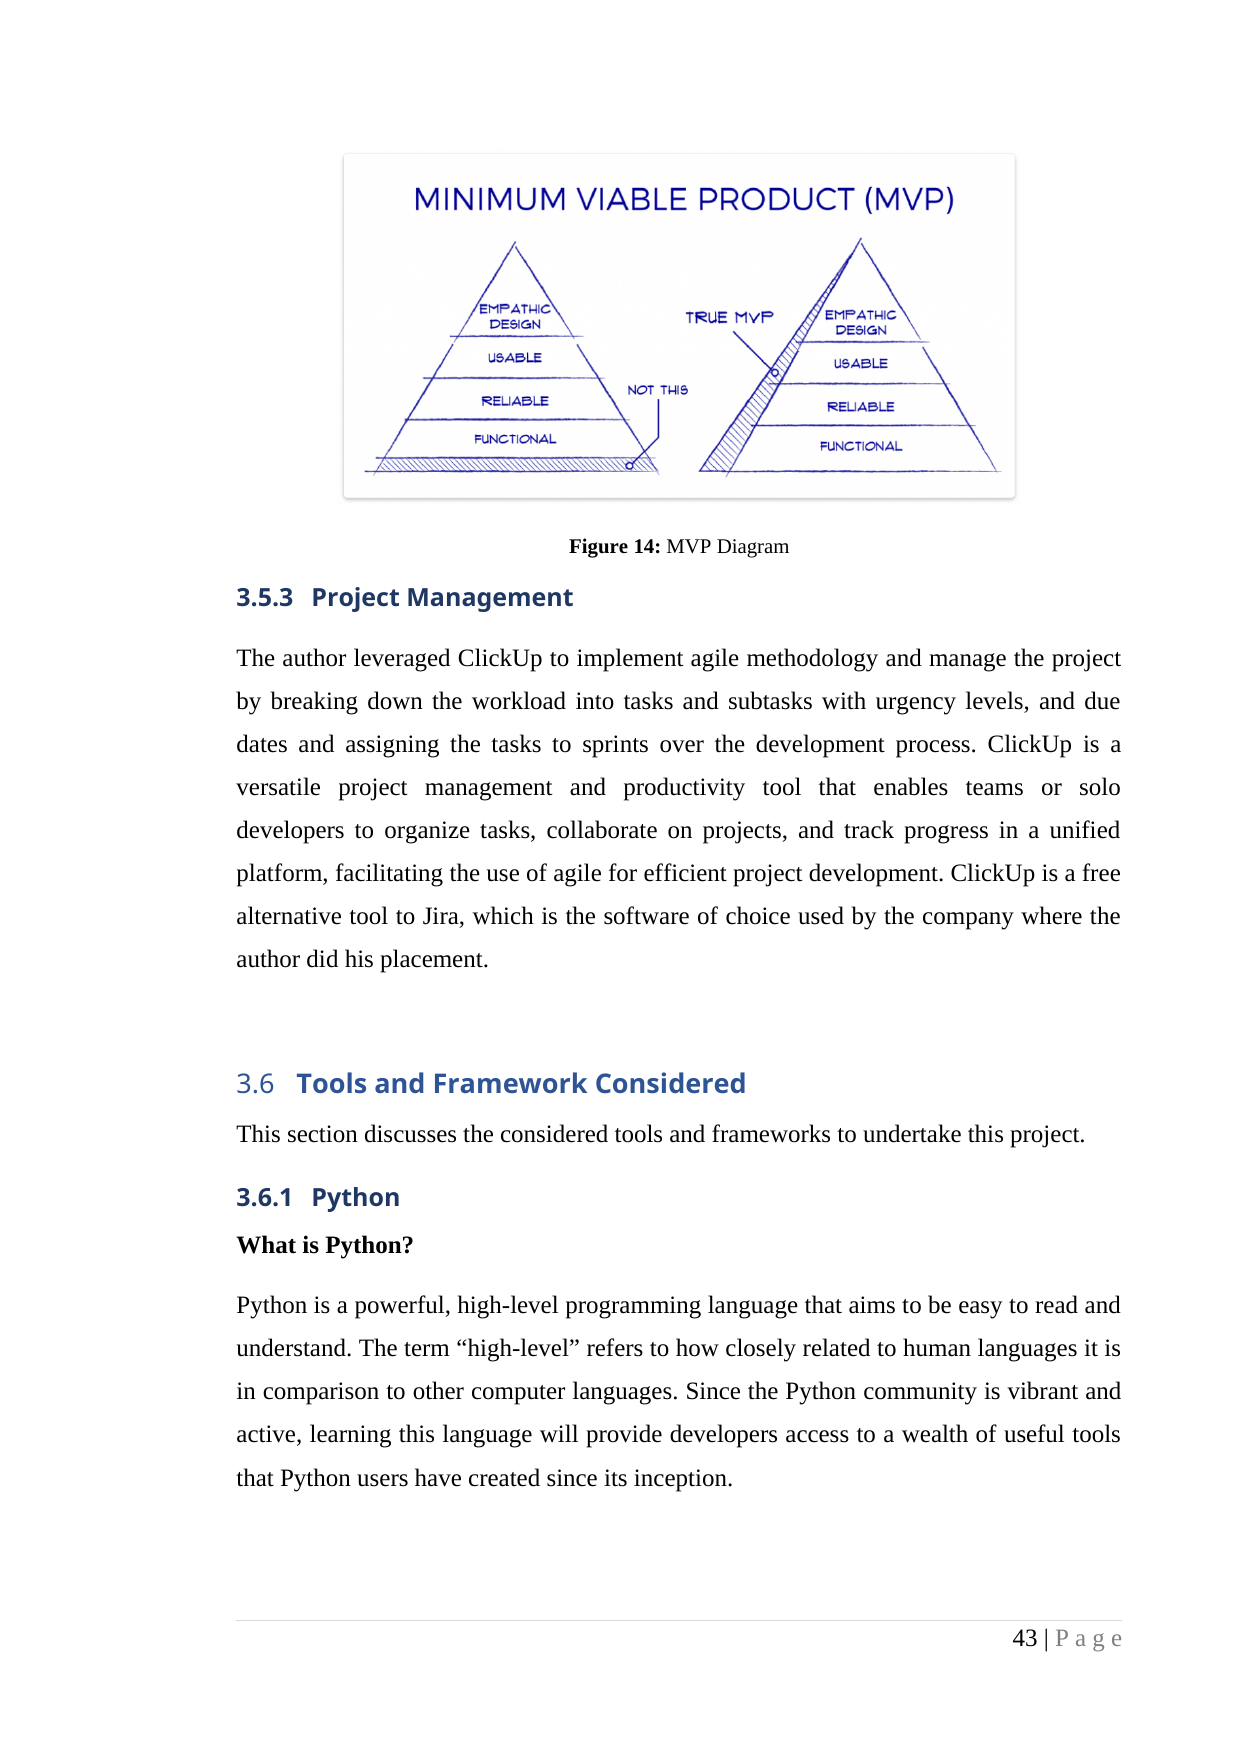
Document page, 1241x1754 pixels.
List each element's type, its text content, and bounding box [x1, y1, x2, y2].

picture [337, 147, 1021, 504]
text The author leveraged ClickUp to implement agile methodology and manage the project by breaking down the workload into tasks and subtasks with urgency levels, and due dates and assigning the tasks to sprints over the development process. ClickUp is a versatile project management and productivity tool that enables teams or solo developers to organize tasks, collaborate on projects, and track progress in a unified platform, facilitating the use of agile for efficient project development. ClickUp is a free alternative tool to Jira, which is the software of choice used by the company where the author did his placement. [236, 643, 1122, 973]
text Python is a powerful, high-level programming language that aims to be easy to read and understand. The term “high-level” refers to how closely related to human languages it is in comparison to other computer languages. Since the Python community is vibrant and active, learning this language will provide developers access to a wealth of useful tools that Python users have created since its inception. [236, 1290, 1122, 1491]
subtitle Project Management [236, 579, 1122, 613]
subtitle Tools and Framework Considered [236, 1064, 1122, 1101]
text Figure 14: MVP Diagram [236, 534, 1122, 558]
subtitle Python [236, 1179, 1122, 1213]
text This section discusses the considered tools and frameworks to undertake this project. [236, 1119, 1122, 1148]
subtitle What is Python? [236, 1230, 1122, 1259]
